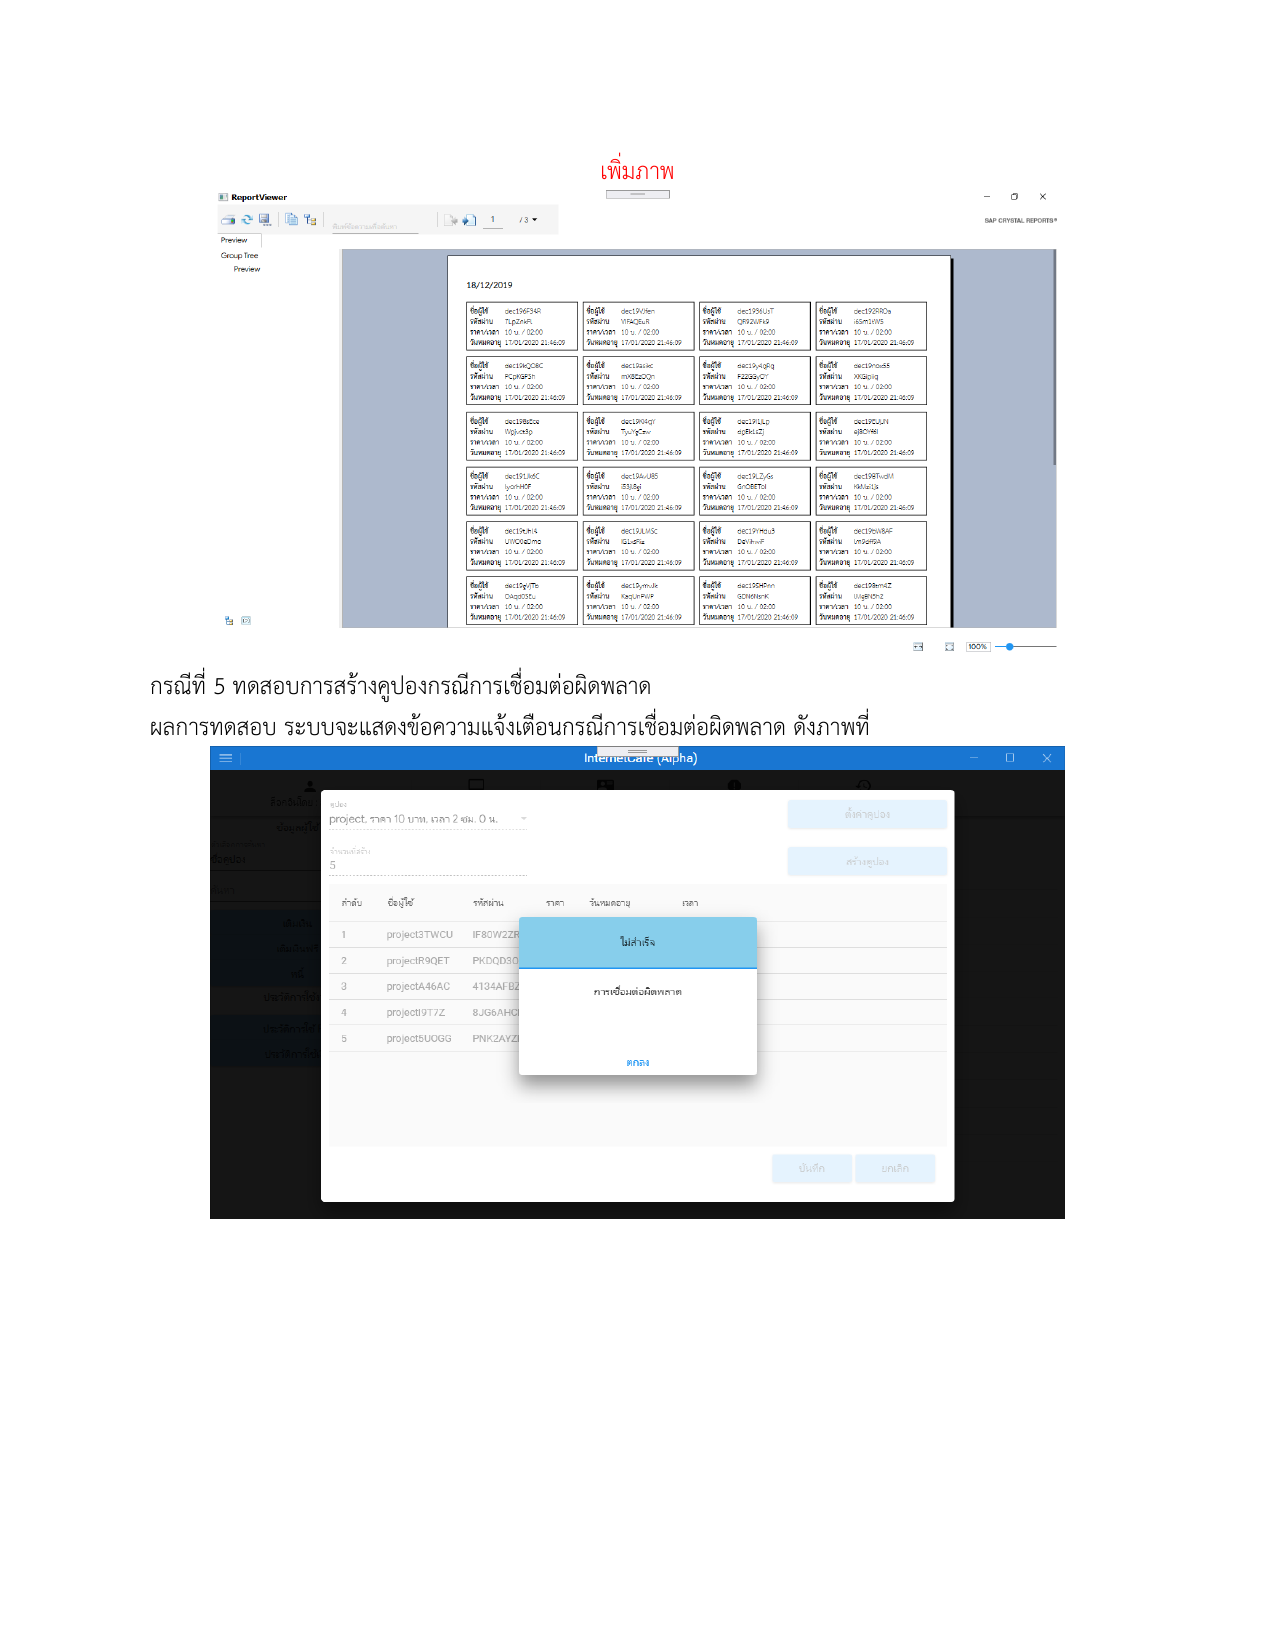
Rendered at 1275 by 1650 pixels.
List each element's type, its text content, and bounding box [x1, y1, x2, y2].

text ผลการทดสอบ ระบบจะแสดงข้อความแจ้งเตือนกรณีการเชื่อมต่อผิดพลาด ดังภาพที่ [150, 706, 1125, 743]
picture [217, 190, 1058, 663]
picture [210, 746, 1065, 1219]
text กรณีที่ 5 ทดสอบการสร้างคูปองกรณีการเชื่อมต่อผิดพลาด [150, 665, 1125, 703]
text เพิ่มภาพ [150, 150, 1125, 188]
